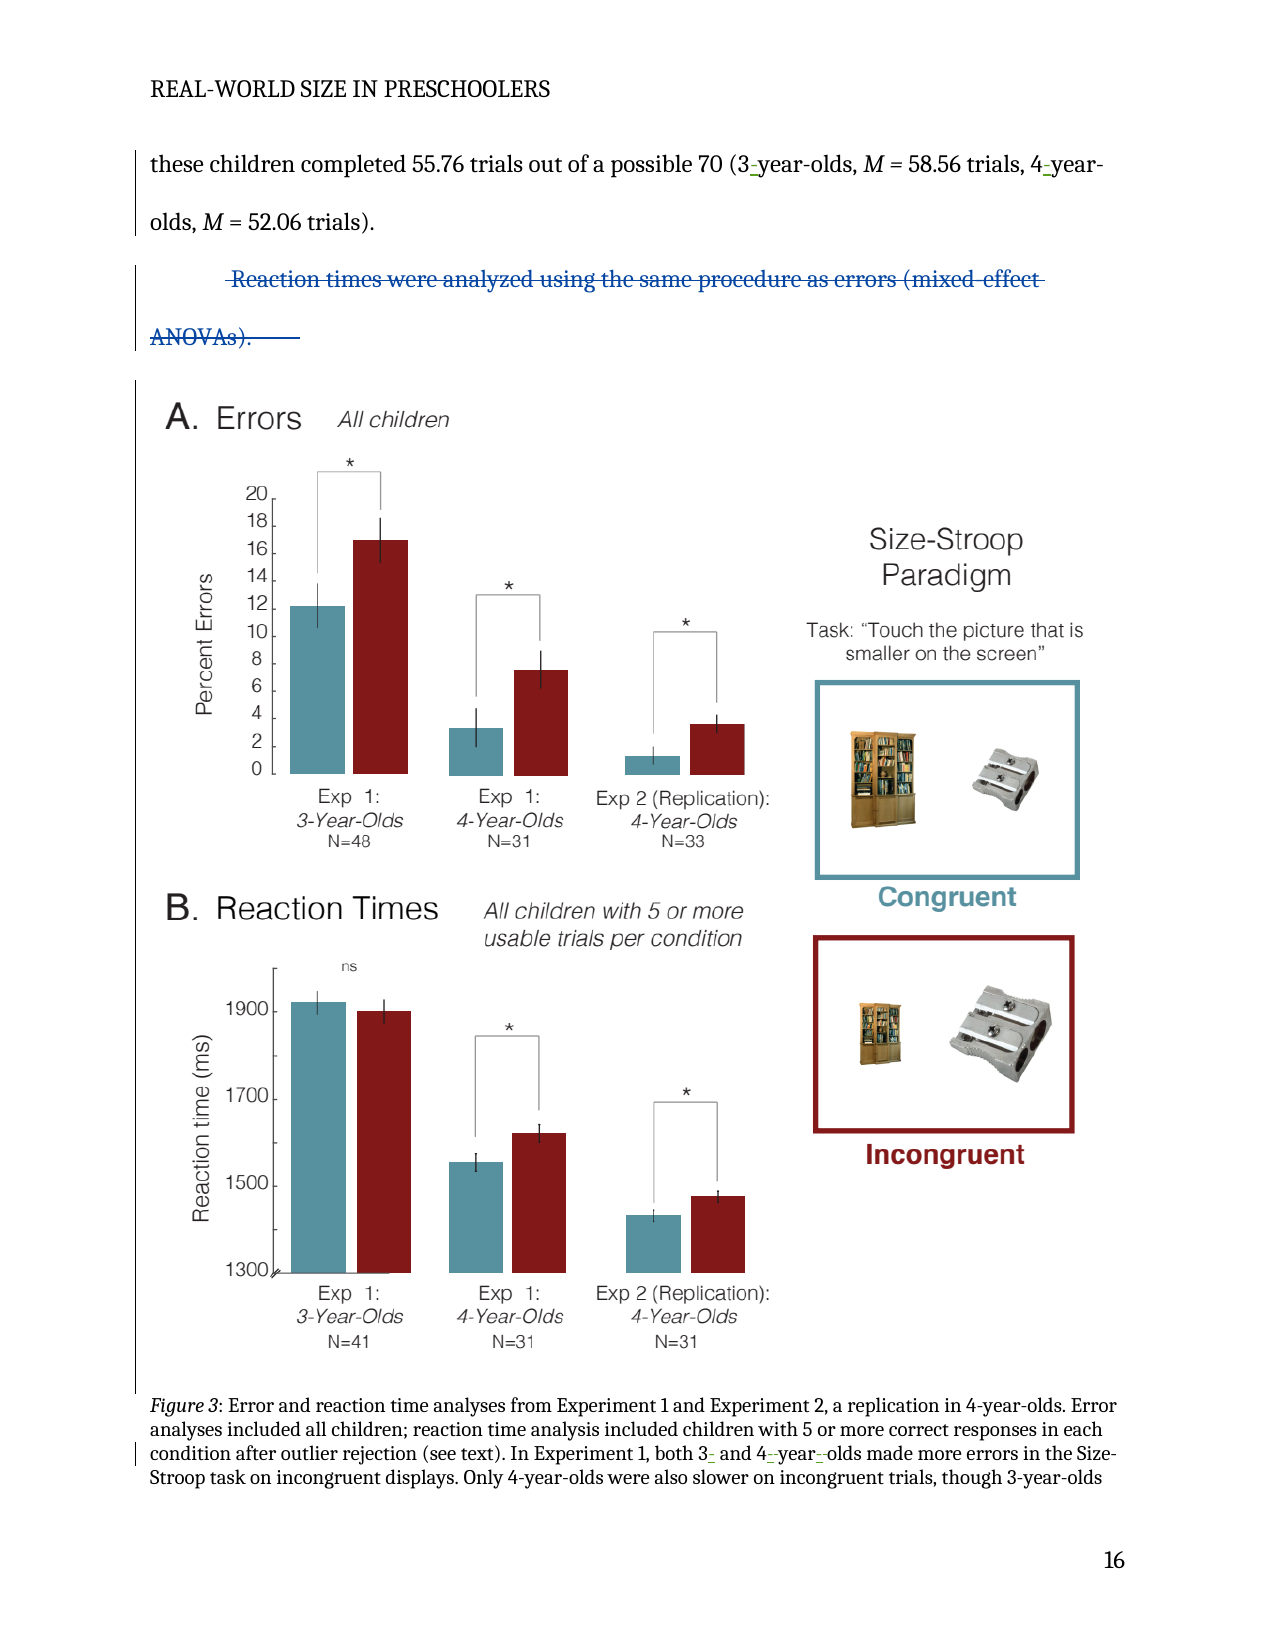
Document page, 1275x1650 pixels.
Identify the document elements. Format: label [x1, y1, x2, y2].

text [150, 380, 1125, 1489]
text [150, 150, 1125, 236]
